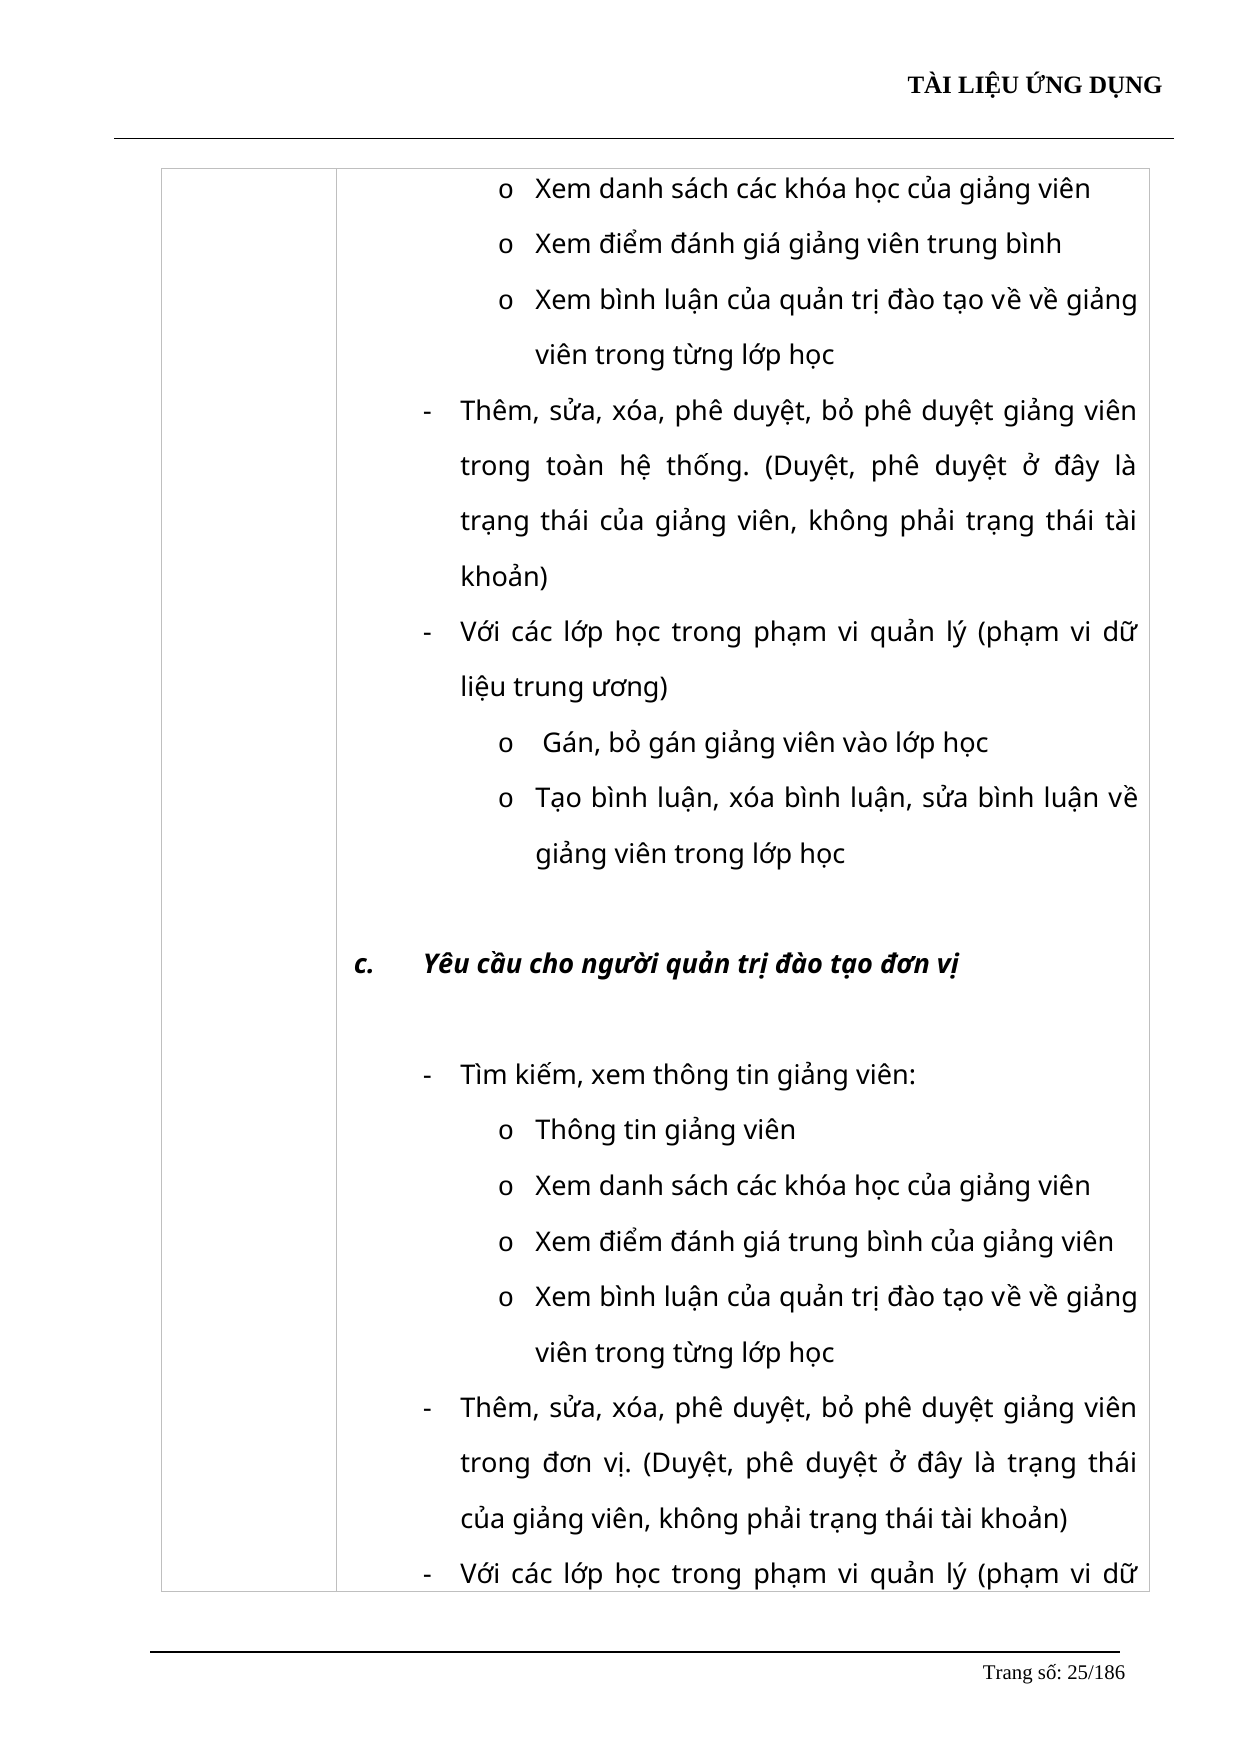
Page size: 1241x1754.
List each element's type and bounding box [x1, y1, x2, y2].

table_cell [337, 169, 1149, 1591]
table_cell [162, 169, 336, 1591]
